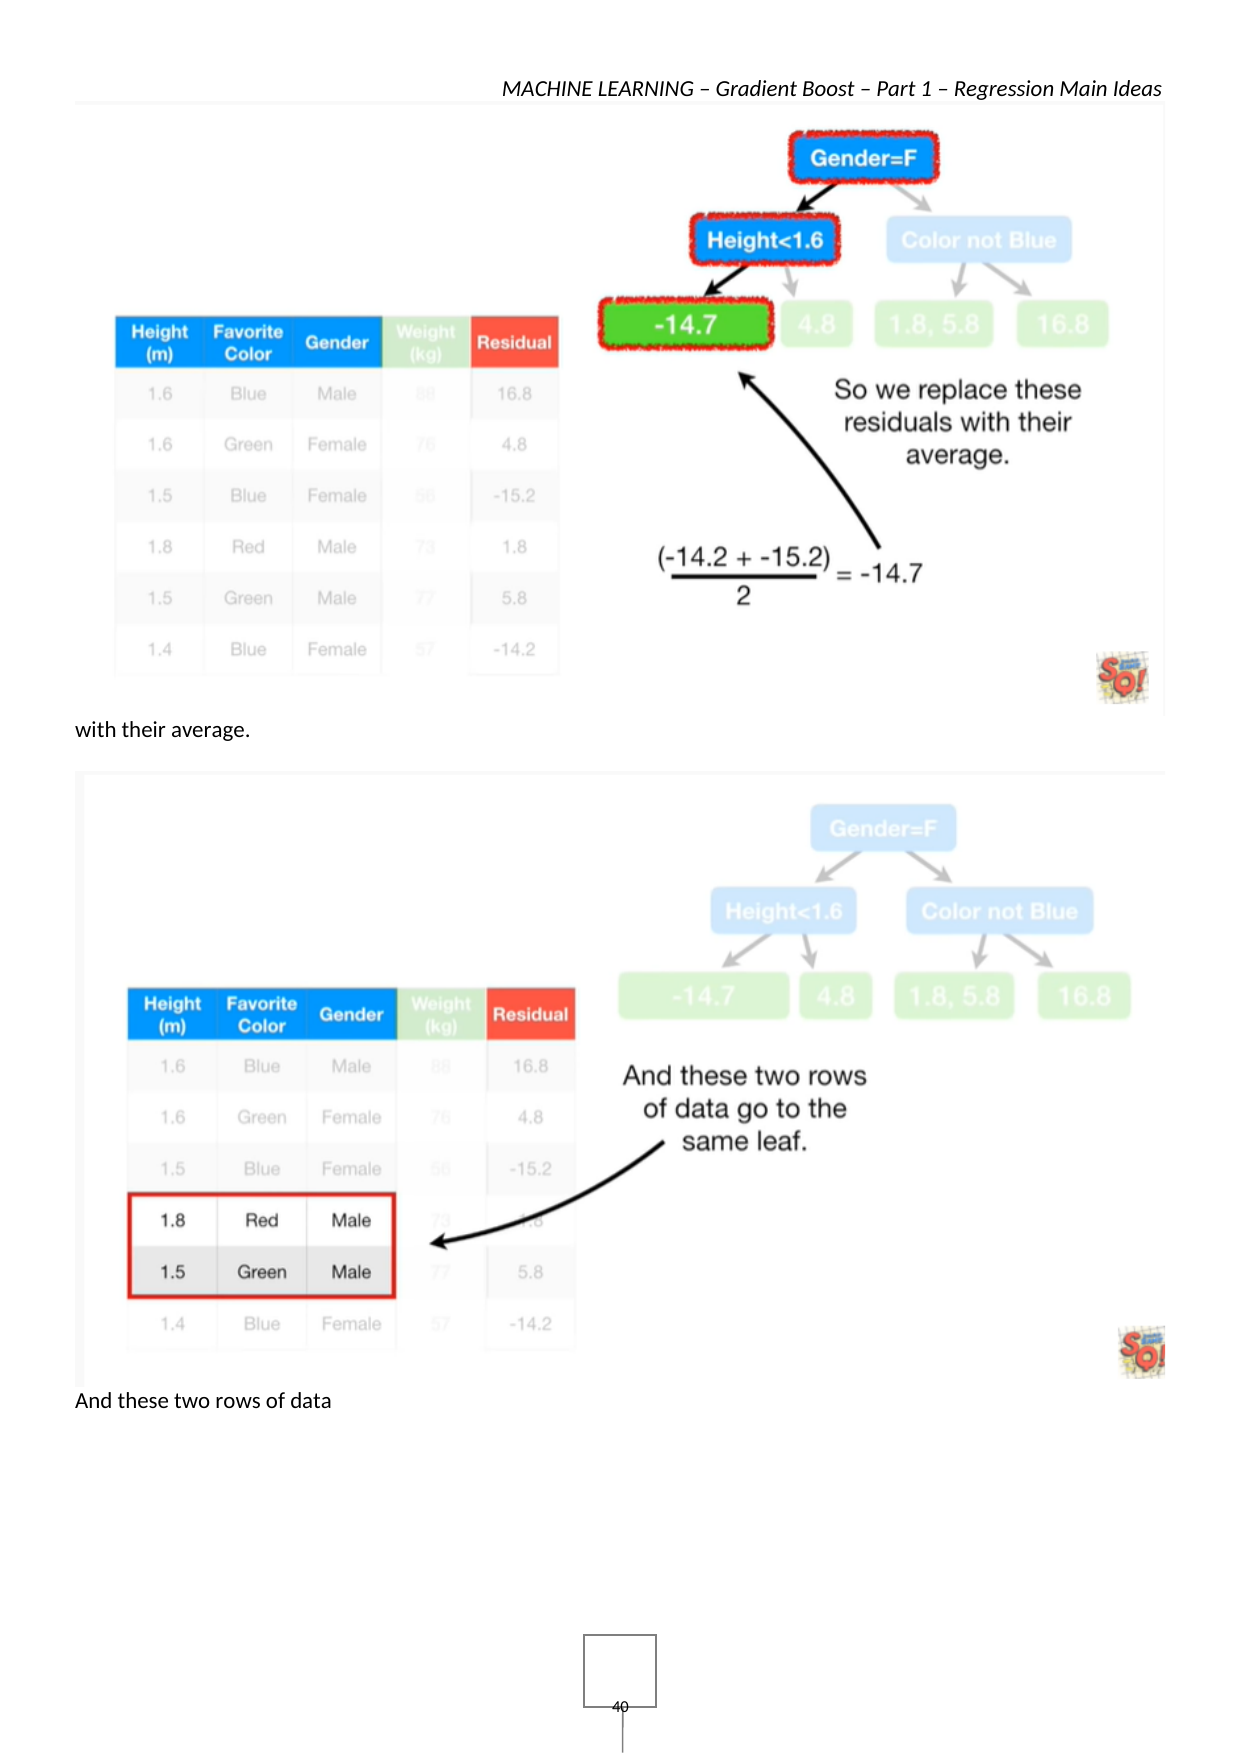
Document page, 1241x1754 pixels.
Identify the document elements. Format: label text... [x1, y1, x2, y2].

picture [75, 101, 1166, 716]
picture [75, 771, 1166, 1387]
text with their average. [75, 716, 1165, 743]
text And these two rows of data [75, 1387, 1165, 1414]
